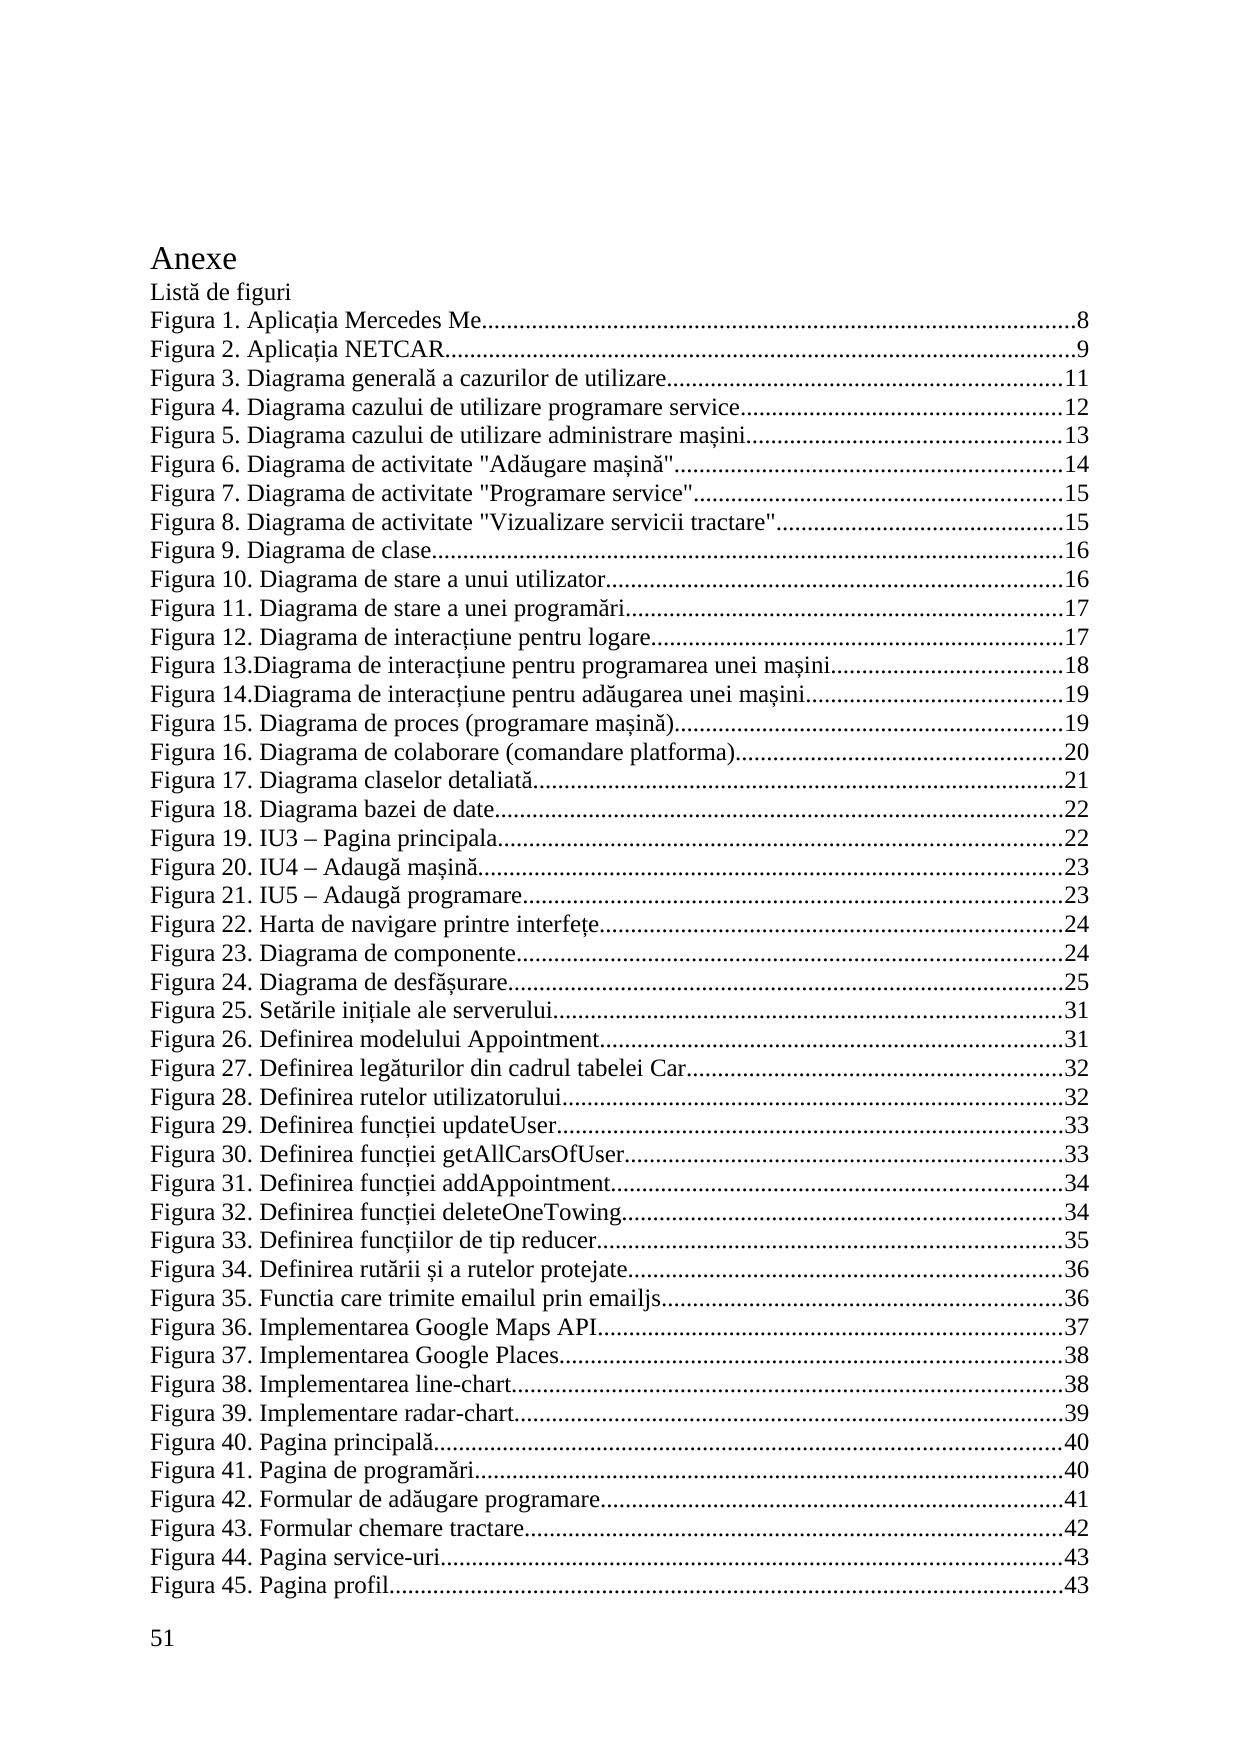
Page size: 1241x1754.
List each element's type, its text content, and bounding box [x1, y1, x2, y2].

text Figura 3. Diagrama generală a cazurilor de utilizare 11 [150, 363, 1090, 392]
text Figura 26. Definirea modelului Appointment 31 [150, 1024, 1090, 1053]
text Figura 24. Diagrama de desfășurare 25 [150, 967, 1090, 995]
text Figura 45. Pagina profil 43 [150, 1570, 1090, 1599]
text Figura 34. Definirea rutării și a rutelor protejate 36 [150, 1254, 1090, 1283]
text Figura 5. Diagrama cazului de utilizare administrare mașini 13 [150, 420, 1090, 449]
text Figura 17. Diagrama claselor detaliată 21 [150, 765, 1090, 794]
text Figura 10. Diagrama de stare a unui utilizator 16 [150, 564, 1090, 593]
text Figura 35. Functia care trimite emailul prin emailjs 36 [150, 1283, 1090, 1312]
text Figura 40. Pagina principală 40 [150, 1427, 1090, 1455]
subtitle Anexe [150, 238, 1090, 277]
text Figura 31. Definirea funcției addAppointment 34 [150, 1168, 1090, 1197]
text Listă de figuri [150, 277, 1090, 305]
text Figura 41. Pagina de programări 40 [150, 1455, 1090, 1484]
text Figura 21. IU5 – Adaugă programare 23 [150, 880, 1090, 909]
text Figura 13.Diagrama de interacțiune pentru programarea unei mașini 18 [150, 650, 1090, 679]
text Figura 14.Diagrama de interacțiune pentru adăugarea unei mașini 19 [150, 679, 1090, 708]
text Figura 33. Definirea funcțiilor de tip reducer 35 [150, 1225, 1090, 1254]
text Figura 18. Diagrama bazei de date 22 [150, 794, 1090, 823]
text Figura 28. Definirea rutelor utilizatorului 32 [150, 1082, 1090, 1110]
text Figura 39. Implementare radar-chart 39 [150, 1398, 1090, 1427]
text Figura 1. Aplicația Mercedes Me 8 [150, 305, 1090, 334]
text Figura 20. IU4 – Adaugă mașină 23 [150, 852, 1090, 880]
text Figura 11. Diagrama de stare a unei programări 17 [150, 593, 1090, 622]
text Figura 25. Setările inițiale ale serverului 31 [150, 995, 1090, 1024]
text Figura 38. Implementarea line-chart 38 [150, 1369, 1090, 1398]
text Figura 27. Definirea legăturilor din cadrul tabelei Car 32 [150, 1053, 1090, 1082]
text Figura 23. Diagrama de componente 24 [150, 938, 1090, 967]
text Figura 22. Harta de navigare printre interfețe 24 [150, 909, 1090, 938]
text Figura 29. Definirea funcției updateUser 33 [150, 1110, 1090, 1139]
text Figura 19. IU3 – Pagina principala 22 [150, 823, 1090, 852]
text Figura 8. Diagrama de activitate "Vizualizare servicii tractare" 15 [150, 507, 1090, 535]
text Figura 16. Diagrama de colaborare (comandare platforma) 20 [150, 737, 1090, 765]
text Figura 15. Diagrama de proces (programare mașină) 19 [150, 708, 1090, 737]
text Figura 9. Diagrama de clase 16 [150, 535, 1090, 564]
text Figura 12. Diagrama de interacțiune pentru logare 17 [150, 622, 1090, 650]
text Figura 44. Pagina service-uri 43 [150, 1542, 1090, 1570]
text Figura 37. Implementarea Google Places 38 [150, 1340, 1090, 1369]
text Figura 36. Implementarea Google Maps API 37 [150, 1312, 1090, 1340]
text Figura 2. Aplicația NETCAR 9 [150, 334, 1090, 363]
text Figura 7. Diagrama de activitate "Programare service" 15 [150, 478, 1090, 507]
text Figura 42. Formular de adăugare programare 41 [150, 1484, 1090, 1513]
text Figura 32. Definirea funcției deleteOneTowing 34 [150, 1197, 1090, 1225]
text Figura 4. Diagrama cazului de utilizare programare service 12 [150, 392, 1090, 420]
text Figura 6. Diagrama de activitate "Adăugare mașină" 14 [150, 449, 1090, 478]
text Figura 30. Definirea funcției getAllCarsOfUser 33 [150, 1139, 1090, 1168]
text Figura 43. Formular chemare tractare 42 [150, 1513, 1090, 1542]
